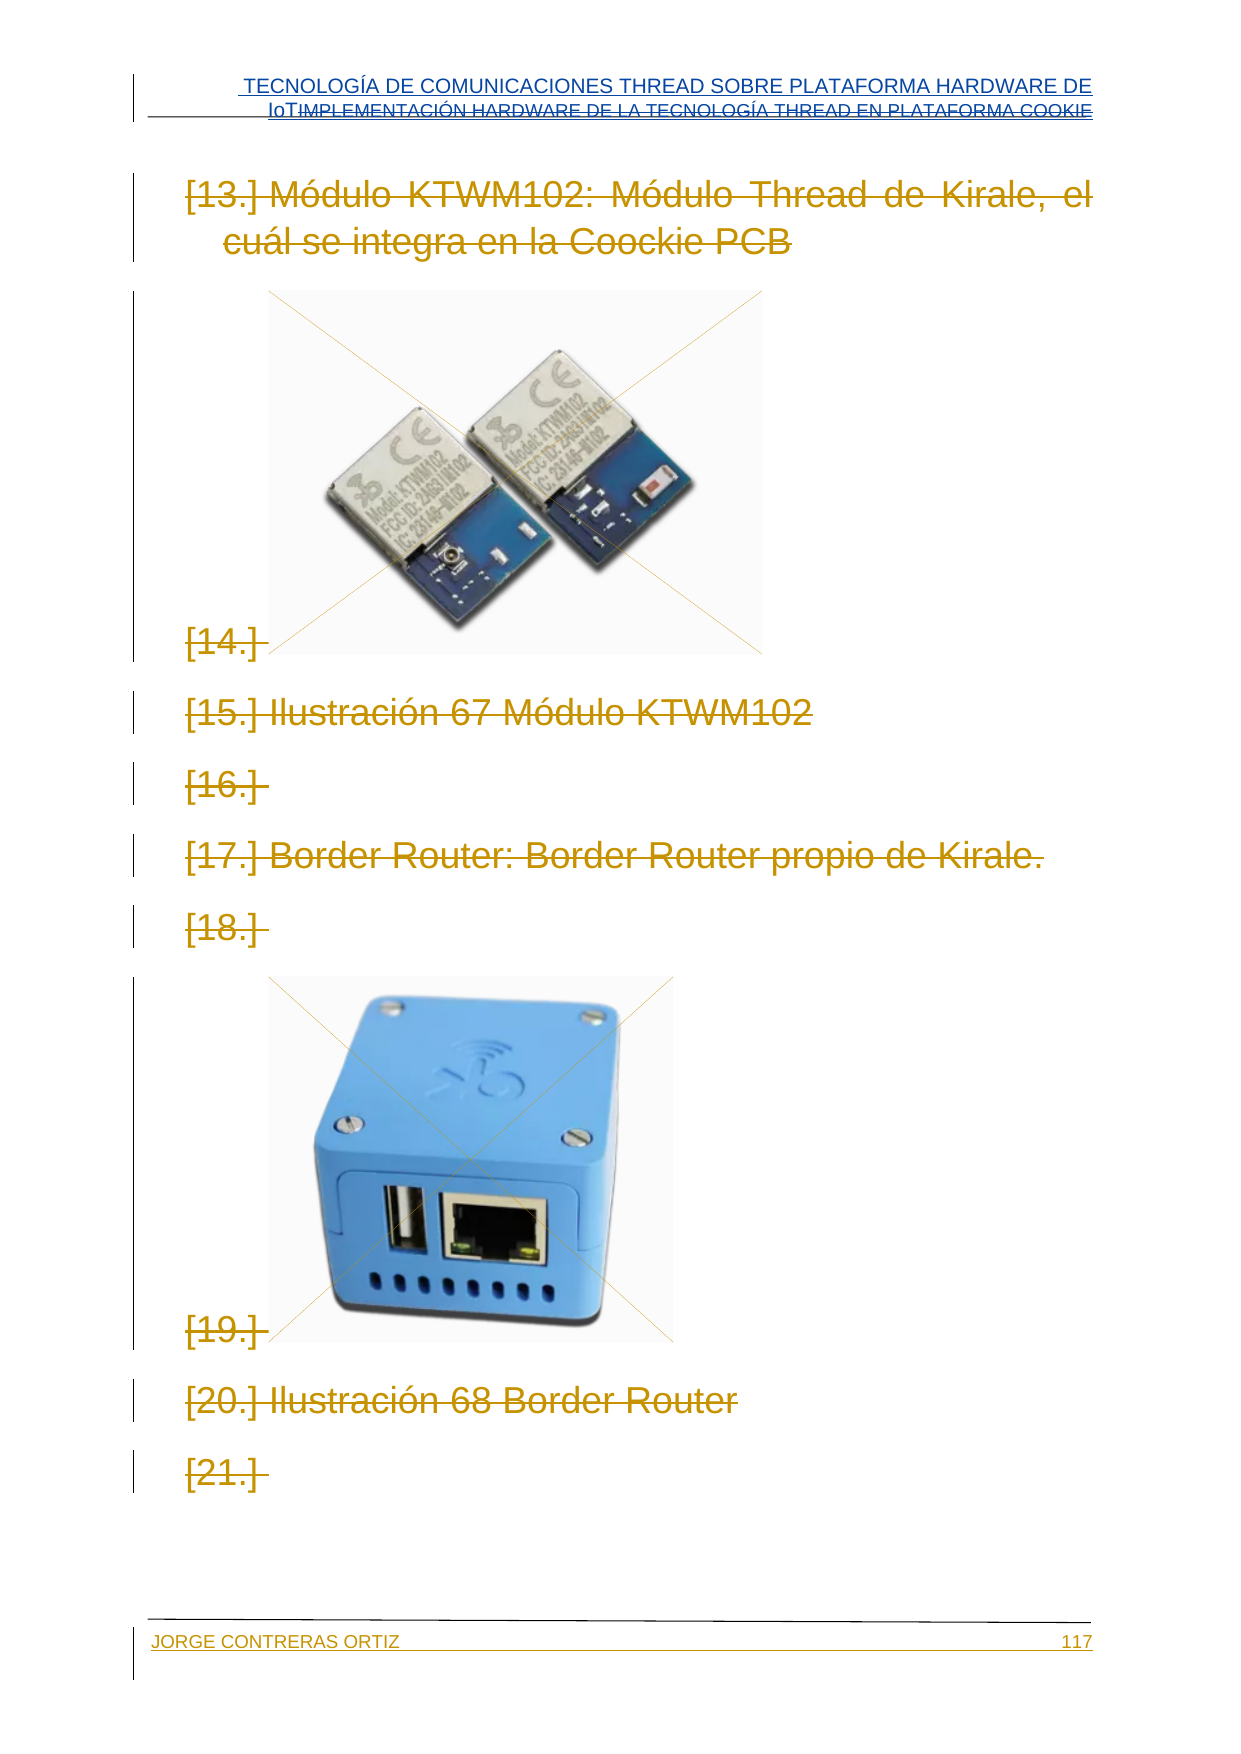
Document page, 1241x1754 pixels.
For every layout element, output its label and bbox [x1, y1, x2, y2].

picture [472, 978, 674, 1341]
picture [517, 291, 763, 653]
picture [269, 1161, 672, 1343]
picture [268, 978, 470, 1341]
picture [268, 292, 514, 653]
picture [269, 290, 761, 471]
picture [269, 474, 761, 655]
picture [269, 976, 672, 1158]
